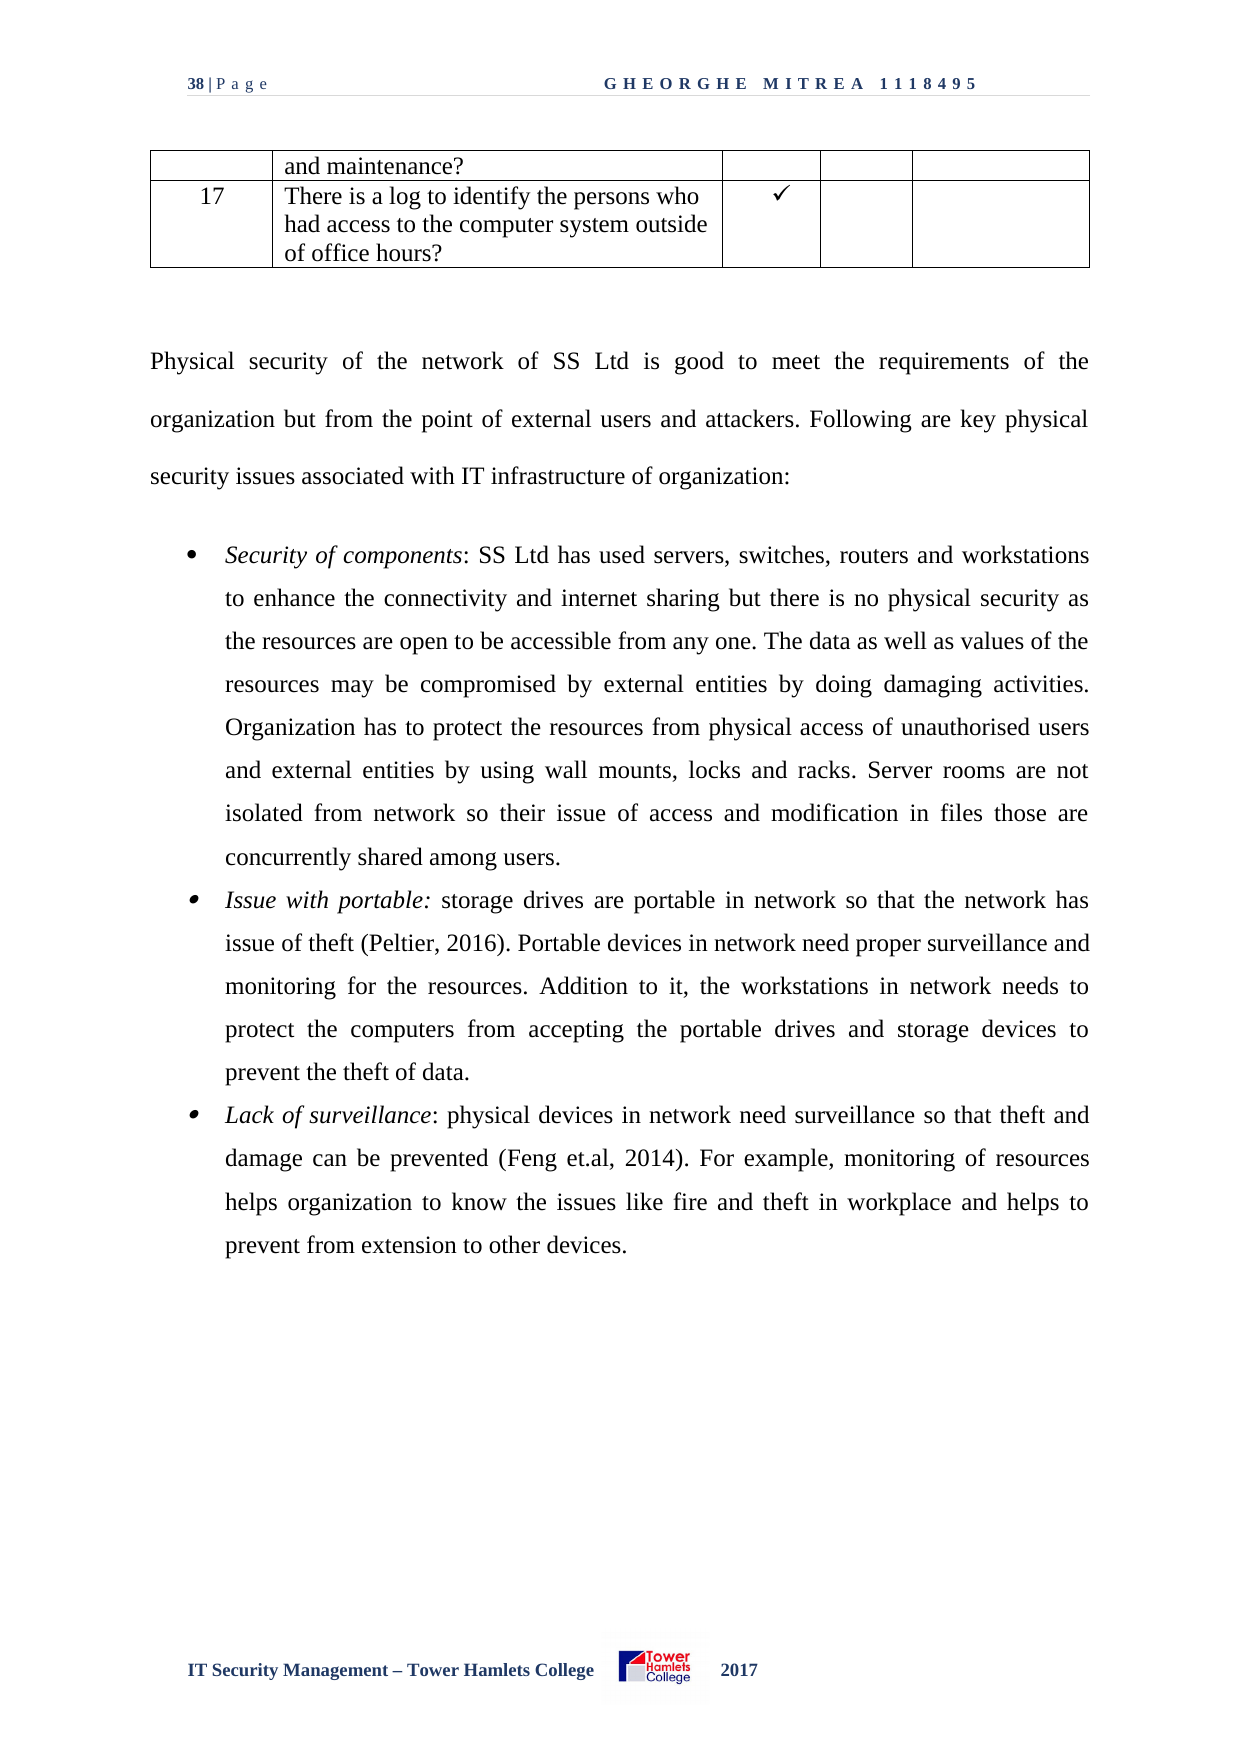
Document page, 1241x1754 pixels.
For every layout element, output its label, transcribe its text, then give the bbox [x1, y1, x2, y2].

table_cell 17 [151, 181, 272, 267]
table_cell There is a log to identify the persons who had access to the computer system outside of office hours? [273, 181, 722, 267]
list Issue with portable: storage drives are portable in network so that the network has issue of theft. Portable devices in network need proper surveillance and monitoring for the resources. Addition to it, the workstations in network needs to protect the computers from accepting the portable drives and storage devices to prevent the theft of data. [187, 885, 1090, 1086]
table_cell [723, 181, 820, 267]
list Lack of surveillance: physical devices in network need surveillance so that theft and damage can be prevented (Feng et.al, 2014). For example, monitoring of resources helps organization to know the issues like fire and theft in workplace and helps to prevent from extension to other devices. [187, 1100, 1090, 1258]
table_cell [273, 151, 722, 180]
table_cell [723, 151, 820, 180]
table_cell [821, 181, 912, 267]
table_cell [913, 151, 1089, 180]
list Security of components: SS Ltd has used servers, switches, routers and workstations to enhance the connectivity and internet sharing but there is no physical security as the resources are open to be accessible from any one. The data as well as values of the resources may be compromised by external entities by doing damaging activities. Organization has to protect the resources from physical access of unauthorised users and external entities by using wall mounts, locks and racks. Server rooms are not isolated from network so their issue of access and modification in files those are concurrently shared among users. [187, 540, 1090, 870]
picture [601, 1628, 710, 1705]
table_cell [913, 181, 1089, 267]
text Physical security of the network of SS Ltd is good to meet the requirements of the organization but from the point of external users and attackers. Following are key physical security issues associated with IT infrastructure of organization: [150, 346, 1090, 490]
table_cell 16 [151, 151, 272, 180]
table_cell [821, 151, 912, 180]
